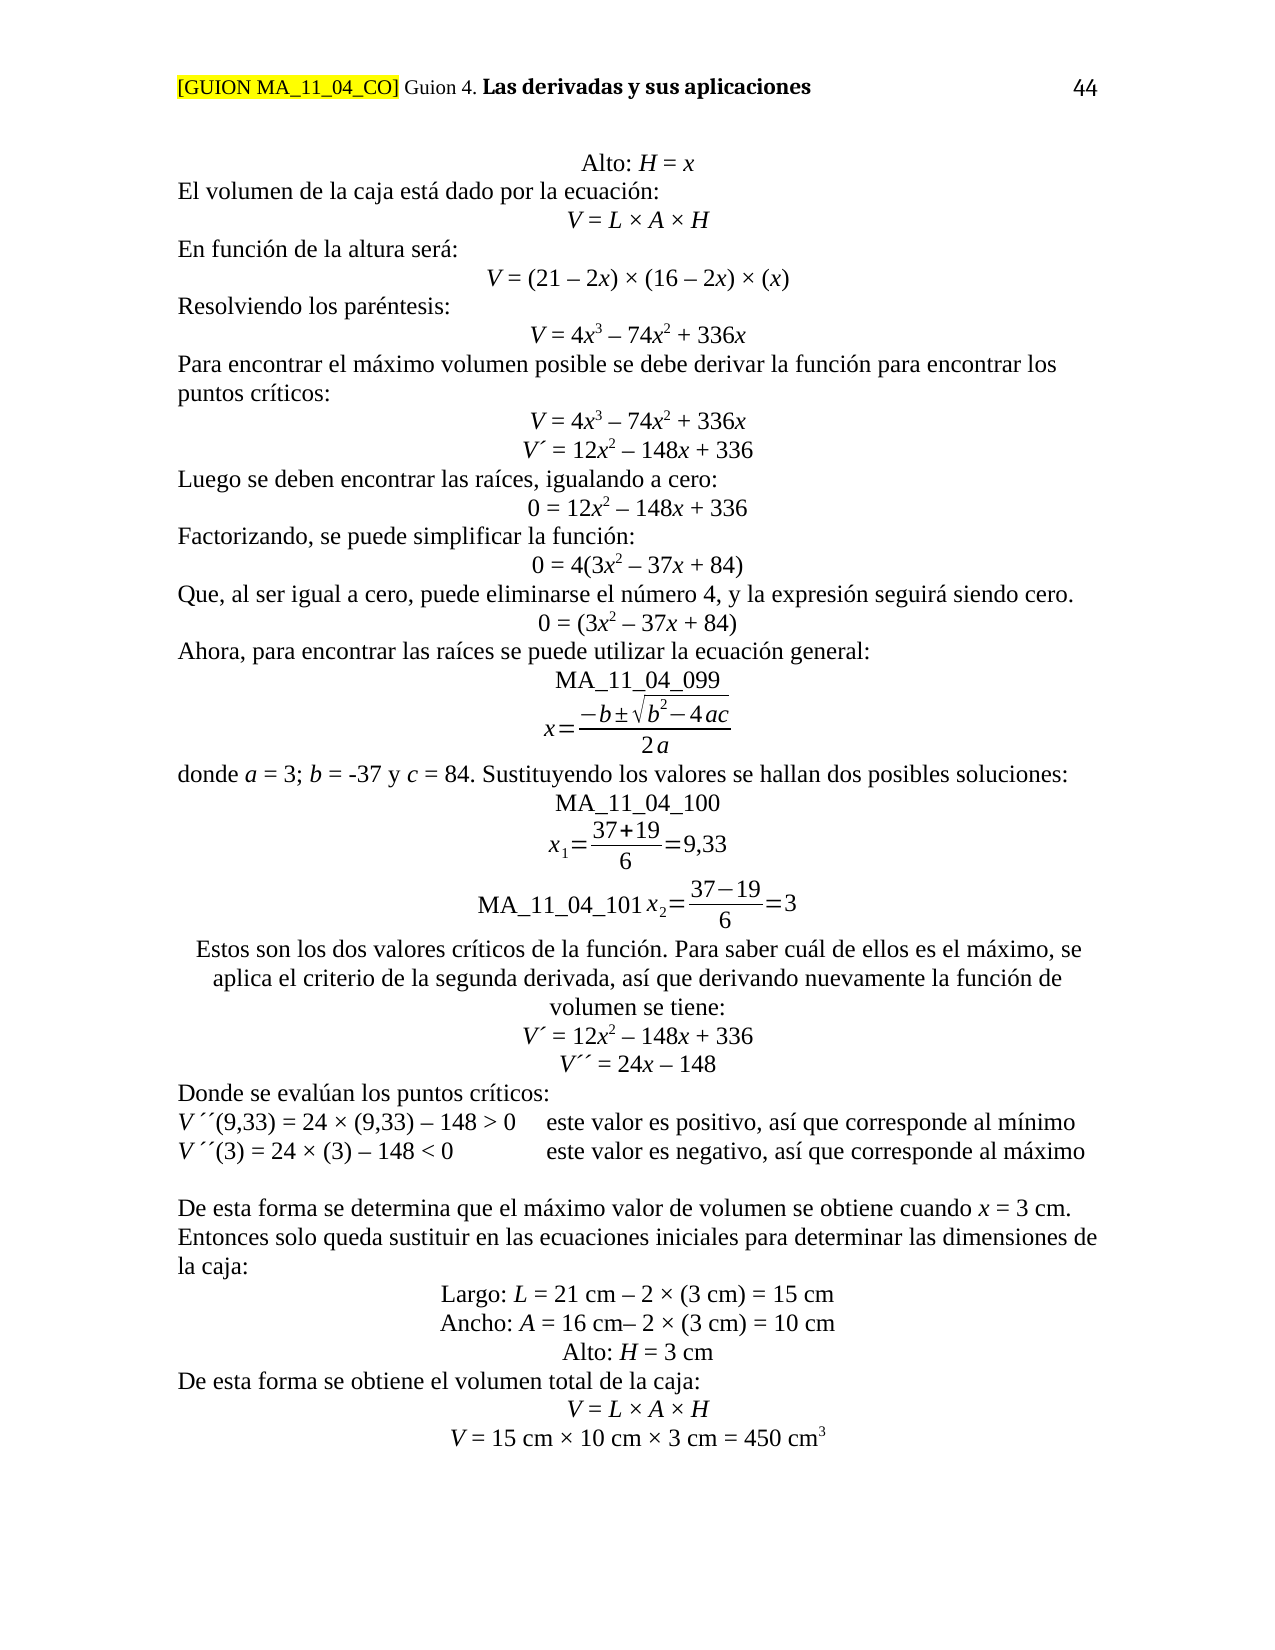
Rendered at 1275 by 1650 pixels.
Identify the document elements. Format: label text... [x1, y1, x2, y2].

text Que, al ser igual a cero, puede eliminarse el número 4, y la expresión seguirá siendo cero. [177, 579, 1098, 608]
text V = L × A × H [177, 1394, 1098, 1423]
text El volumen de la caja está dado por la ecuación: [177, 176, 1098, 205]
text V = (21 – 2x) × (16 – 2x) × (x) [177, 263, 1098, 291]
text V ´´(9,33) = 24 × (9,33) – 148 > 0 este valor es positivo, así que corresponde al mínimo [177, 1107, 1098, 1136]
text V´ = 12x2 – 148x + 336 [177, 435, 1098, 464]
text Resolviendo los paréntesis: [177, 291, 1098, 320]
text Alto: H = 3 cm [177, 1337, 1098, 1366]
text V = 4x3 – 74x2 + 336x [177, 406, 1098, 435]
text Para encontrar el máximo volumen posible se debe derivar la función para encontrar los puntos críticos: [177, 349, 1098, 406]
text 0 = (3x2 – 37x + 84) [177, 608, 1098, 636]
text Largo: L = 21 cm – 2 × (3 cm) = 15 cm [177, 1279, 1098, 1308]
text V´´ = 24x – 148 [177, 1049, 1098, 1078]
text V´ = 12x2 – 148x + 336 [177, 1021, 1098, 1049]
text Ancho: A = 16 cm– 2 × (3 cm) = 10 cm [177, 1308, 1098, 1337]
text 0 = 4(3x2 – 37x + 84) [177, 550, 1098, 579]
text Donde se evalúan los puntos críticos: [177, 1078, 1098, 1107]
text Ahora, para encontrar las raíces se puede utilizar la ecuación general: [177, 636, 1098, 665]
text V = L × A × H [177, 205, 1098, 234]
text donde a = 3; b = -37 y c = 84. Sustituyendo los valores se hallan dos posibles soluciones: [177, 759, 1098, 788]
text MA_11_04_101 [177, 875, 1098, 934]
text En función de la altura será: [177, 234, 1098, 263]
text Luego se deben encontrar las raíces, igualando a cero: [177, 464, 1098, 493]
text De esta forma se determina que el máximo valor de volumen se obtiene cuando x = 3 cm. Entonces solo queda sustituir en las ecuaciones iniciales para determinar las dimensiones de la caja: [177, 1193, 1098, 1279]
text MA_11_04_100 [177, 788, 1098, 816]
text V = 15 cm × 10 cm × 3 cm = 450 cm3 [177, 1423, 1098, 1452]
text Estos son los dos valores críticos de la función. Para saber cuál de ellos es el máximo, se aplica el criterio de la segunda derivada, así que derivando nuevamente la función de volumen se tiene: [177, 934, 1098, 1021]
text V ´´(3) = 24 × (3) – 148 < 0 este valor es negativo, así que corresponde al máximo [177, 1136, 1098, 1164]
text V = 4x3 – 74x2 + 336x [177, 320, 1098, 349]
text Factorizando, se puede simplificar la función: [177, 521, 1098, 550]
text Alto: H = x [177, 148, 1098, 176]
text 0 = 12x2 – 148x + 336 [177, 493, 1098, 521]
text De esta forma se obtiene el volumen total de la caja: [177, 1366, 1098, 1394]
text MA_11_04_099 [177, 665, 1098, 694]
